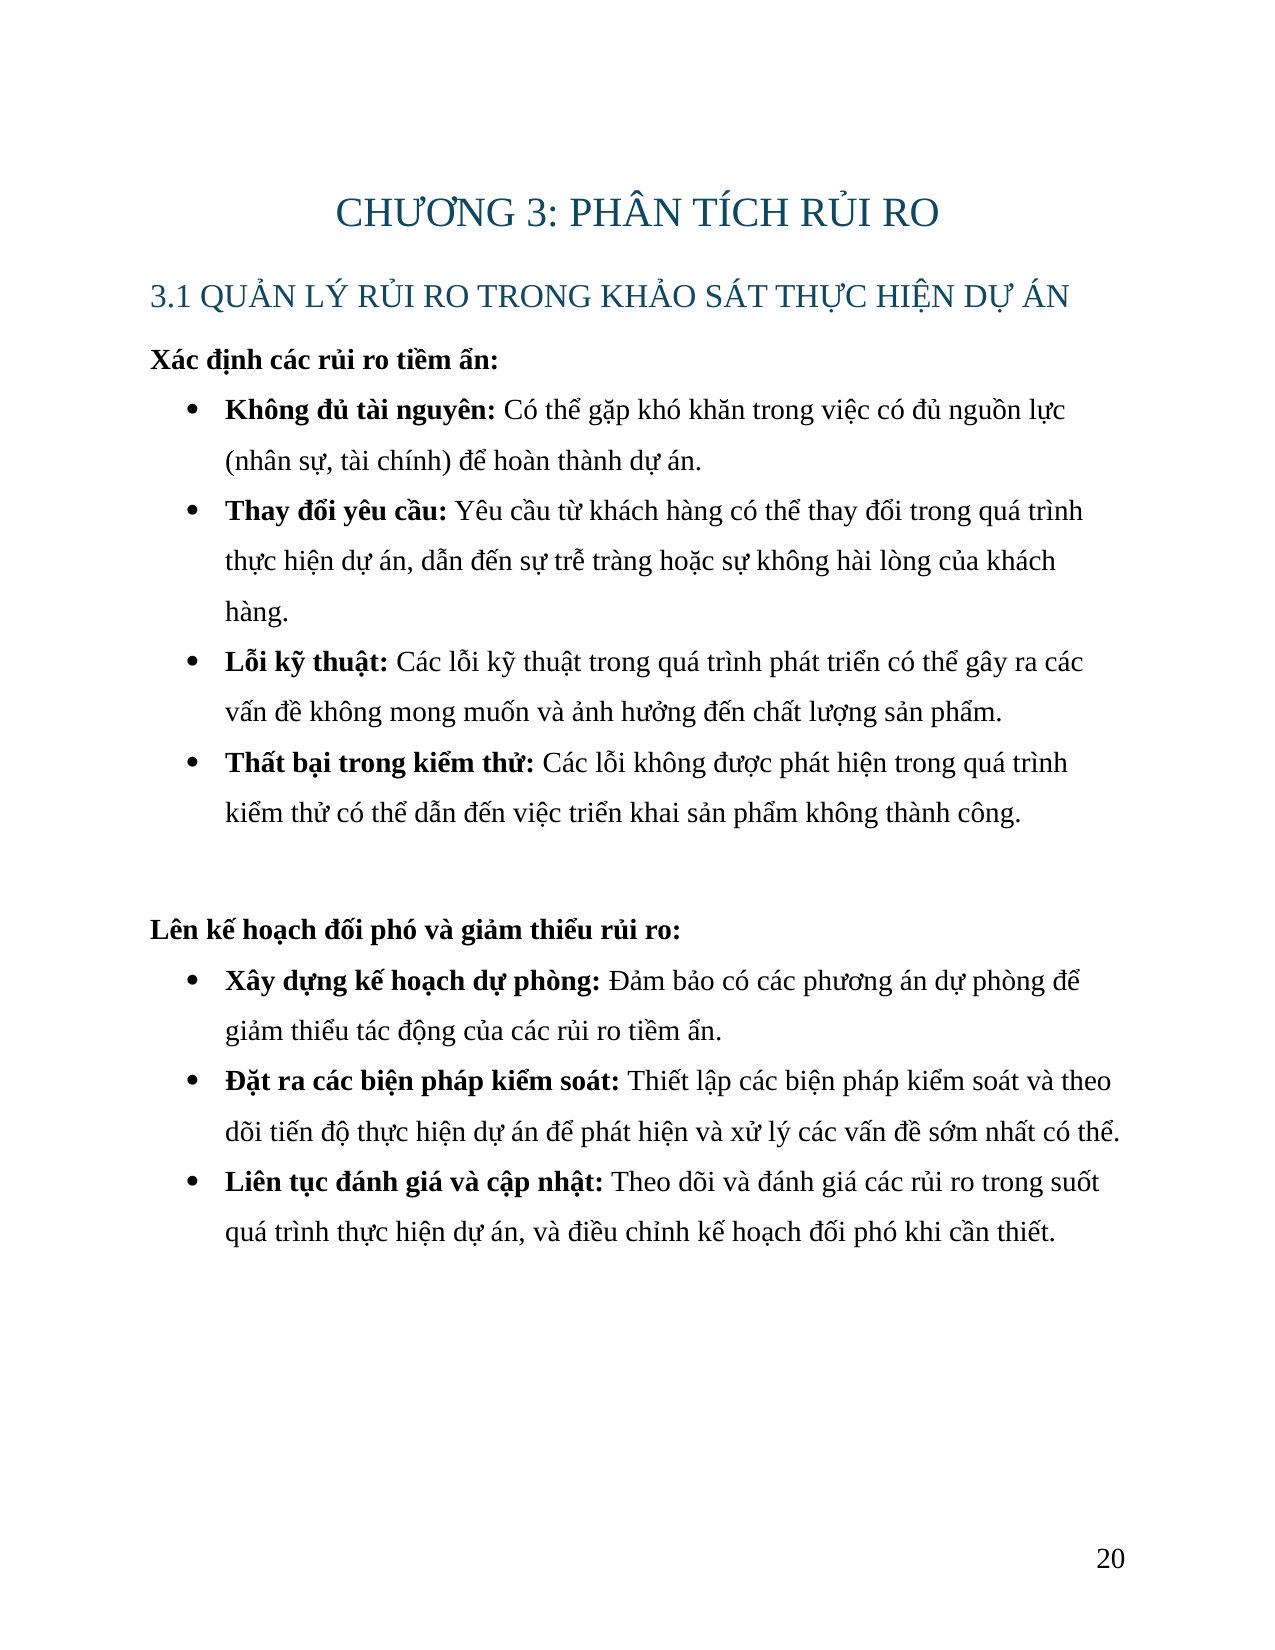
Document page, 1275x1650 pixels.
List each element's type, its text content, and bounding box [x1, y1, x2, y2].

list Không đủ tài nguyên: Có thể gặp khó khăn trong việc có đủ nguồn lực (nhân sự, tài chính) để hoàn thành dự án. [187, 392, 1125, 476]
list Thay đổi yêu cầu: Yêu cầu từ khách hàng có thể thay đổi trong quá trình thực hiện dự án, dẫn đến sự trễ tràng hoặc sự không hài lòng của khách hàng. [187, 493, 1125, 627]
list Thất bại trong kiểm thử: Các lỗi không được phát hiện trong quá trình kiểm thử có thể dẫn đến việc triển khai sản phẩm không thành công. [187, 745, 1125, 829]
subtitle 3.1 QUẢN LÝ RỦI RO TRONG KHẢO SÁT THỰC HIỆN DỰ ÁN [150, 276, 1125, 314]
text Lên kế hoạch đối phó và giảm thiểu rủi ro: [150, 912, 1125, 946]
subtitle CHƯƠNG 3: PHÂN TÍCH RỦI RO [150, 187, 1125, 235]
list Đặt ra các biện pháp kiểm soát: Thiết lập các biện pháp kiểm soát và theo dõi tiến độ thực hiện dự án để phát hiện và xử lý các vấn đề sớm nhất có thể. [187, 1063, 1125, 1147]
list Xây dựng kế hoạch dự phòng: Đảm bảo có các phương án dự phòng để giảm thiểu tác động của các rủi ro tiềm ẩn. [187, 963, 1125, 1047]
list Liên tục đánh giá và cập nhật: Theo dõi và đánh giá các rủi ro trong suốt quá trình thực hiện dự án, và điều chỉnh kế hoạch đối phó khi cần thiết. [187, 1164, 1125, 1248]
list Lỗi kỹ thuật: Các lỗi kỹ thuật trong quá trình phát triển có thể gây ra các vấn đề không mong muốn và ảnh hưởng đến chất lượng sản phẩm. [187, 644, 1125, 728]
text Xác định các rủi ro tiềm ẩn: [150, 342, 1125, 375]
